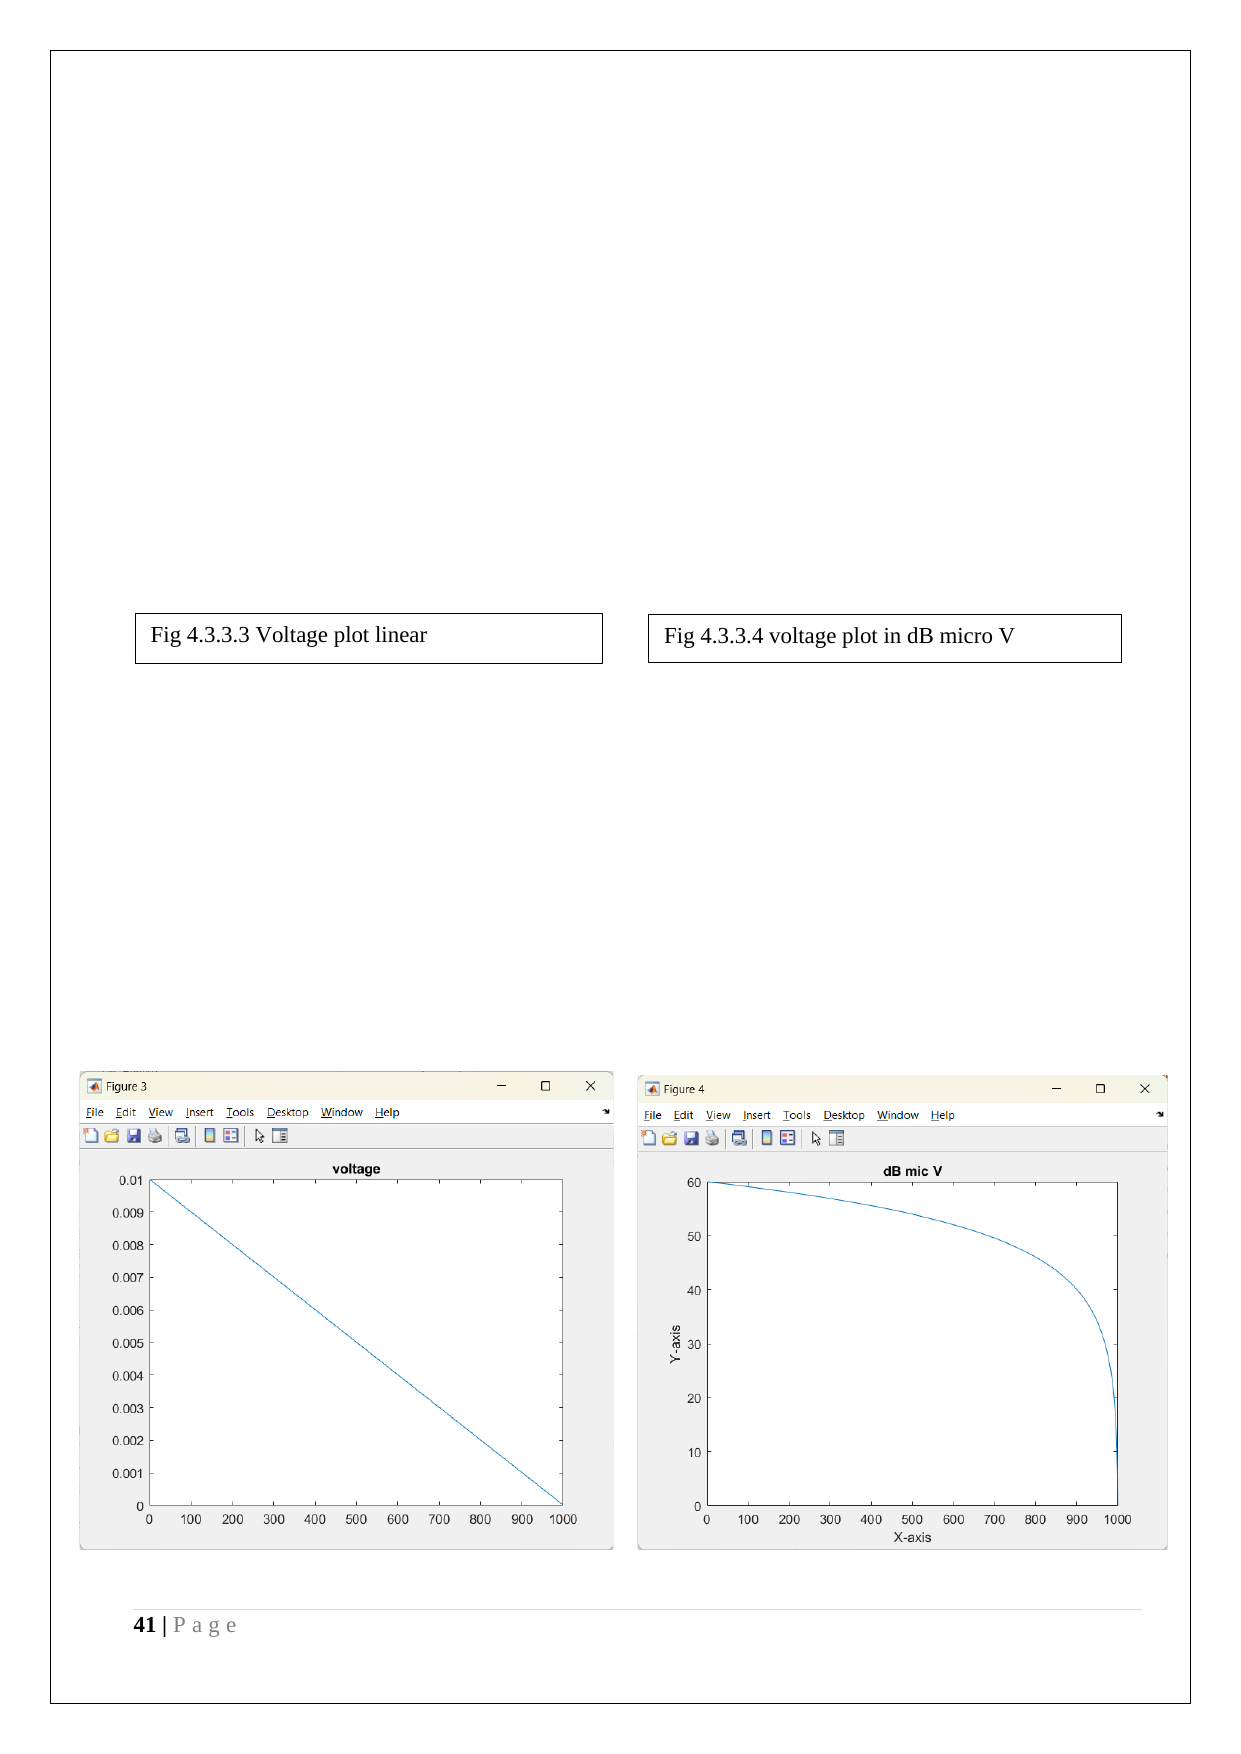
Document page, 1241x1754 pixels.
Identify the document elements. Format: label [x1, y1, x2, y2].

picture [637, 1075, 1168, 1550]
picture [79, 1071, 614, 1550]
